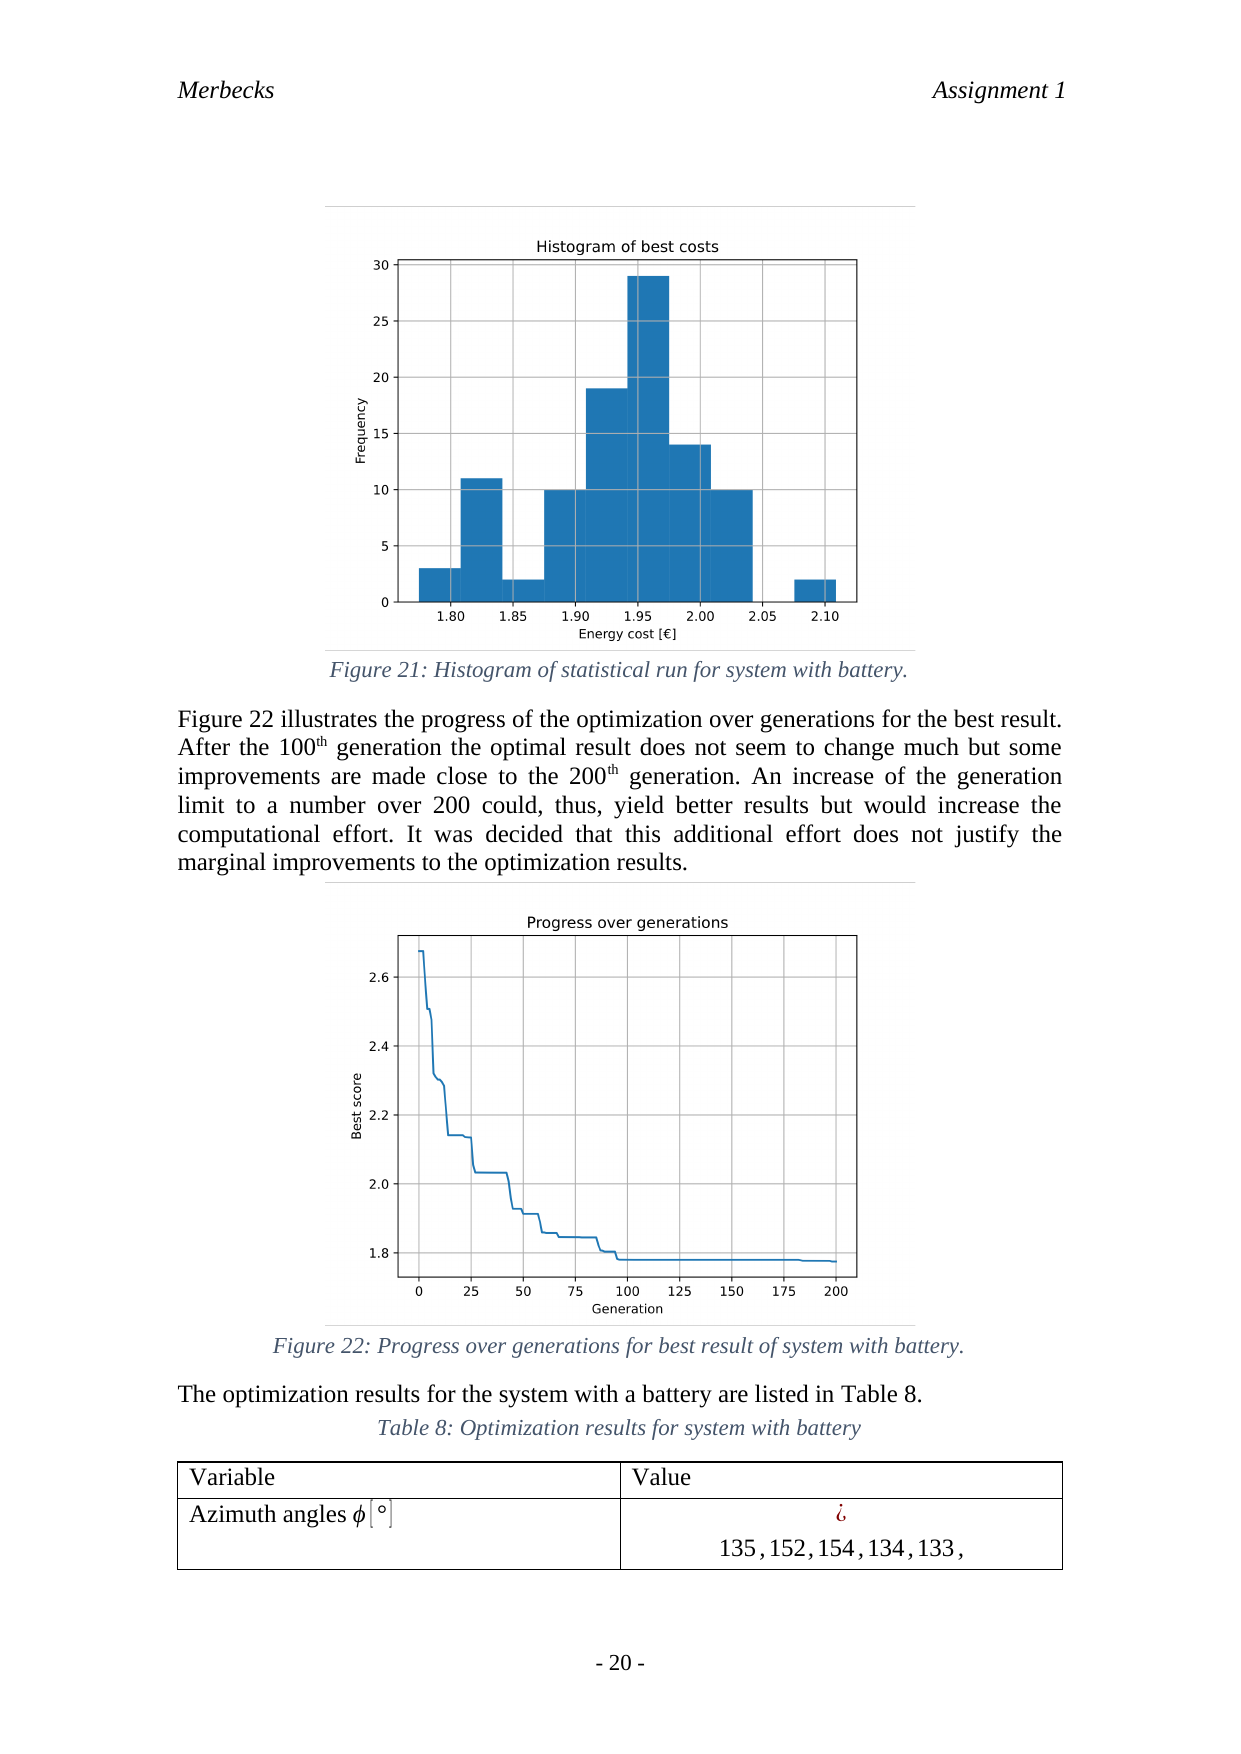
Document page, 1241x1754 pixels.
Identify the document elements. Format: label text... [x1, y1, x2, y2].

table_cell Azimuth angles [178, 1499, 620, 1568]
text Figure 22: Progress over generations for best result of system with battery. [177, 1332, 1063, 1358]
text Figure 22 illustrates the progress of the optimization over generations for the best result. After the 100th generation the optimal result does not seem to change much but some improvements are made close to the 200th generation. An increase of the generation limit to a number over 200 could, thus, yield better results but would increase the computational effort. It was decided that this additional effort does not justify the marginal improvements to the optimization results. [177, 704, 1063, 876]
picture [325, 206, 916, 651]
picture [325, 882, 916, 1326]
text The optimization results for the system with a battery are listed in Table 8. [177, 1379, 1063, 1408]
table_cell [621, 1499, 1062, 1568]
table_header Value [621, 1463, 1062, 1497]
table_header Variable [178, 1463, 620, 1497]
text Figure 21: Histogram of statistical run for system with battery. [177, 656, 1063, 683]
text Table 8: Optimization results for system with battery [177, 1414, 1063, 1441]
